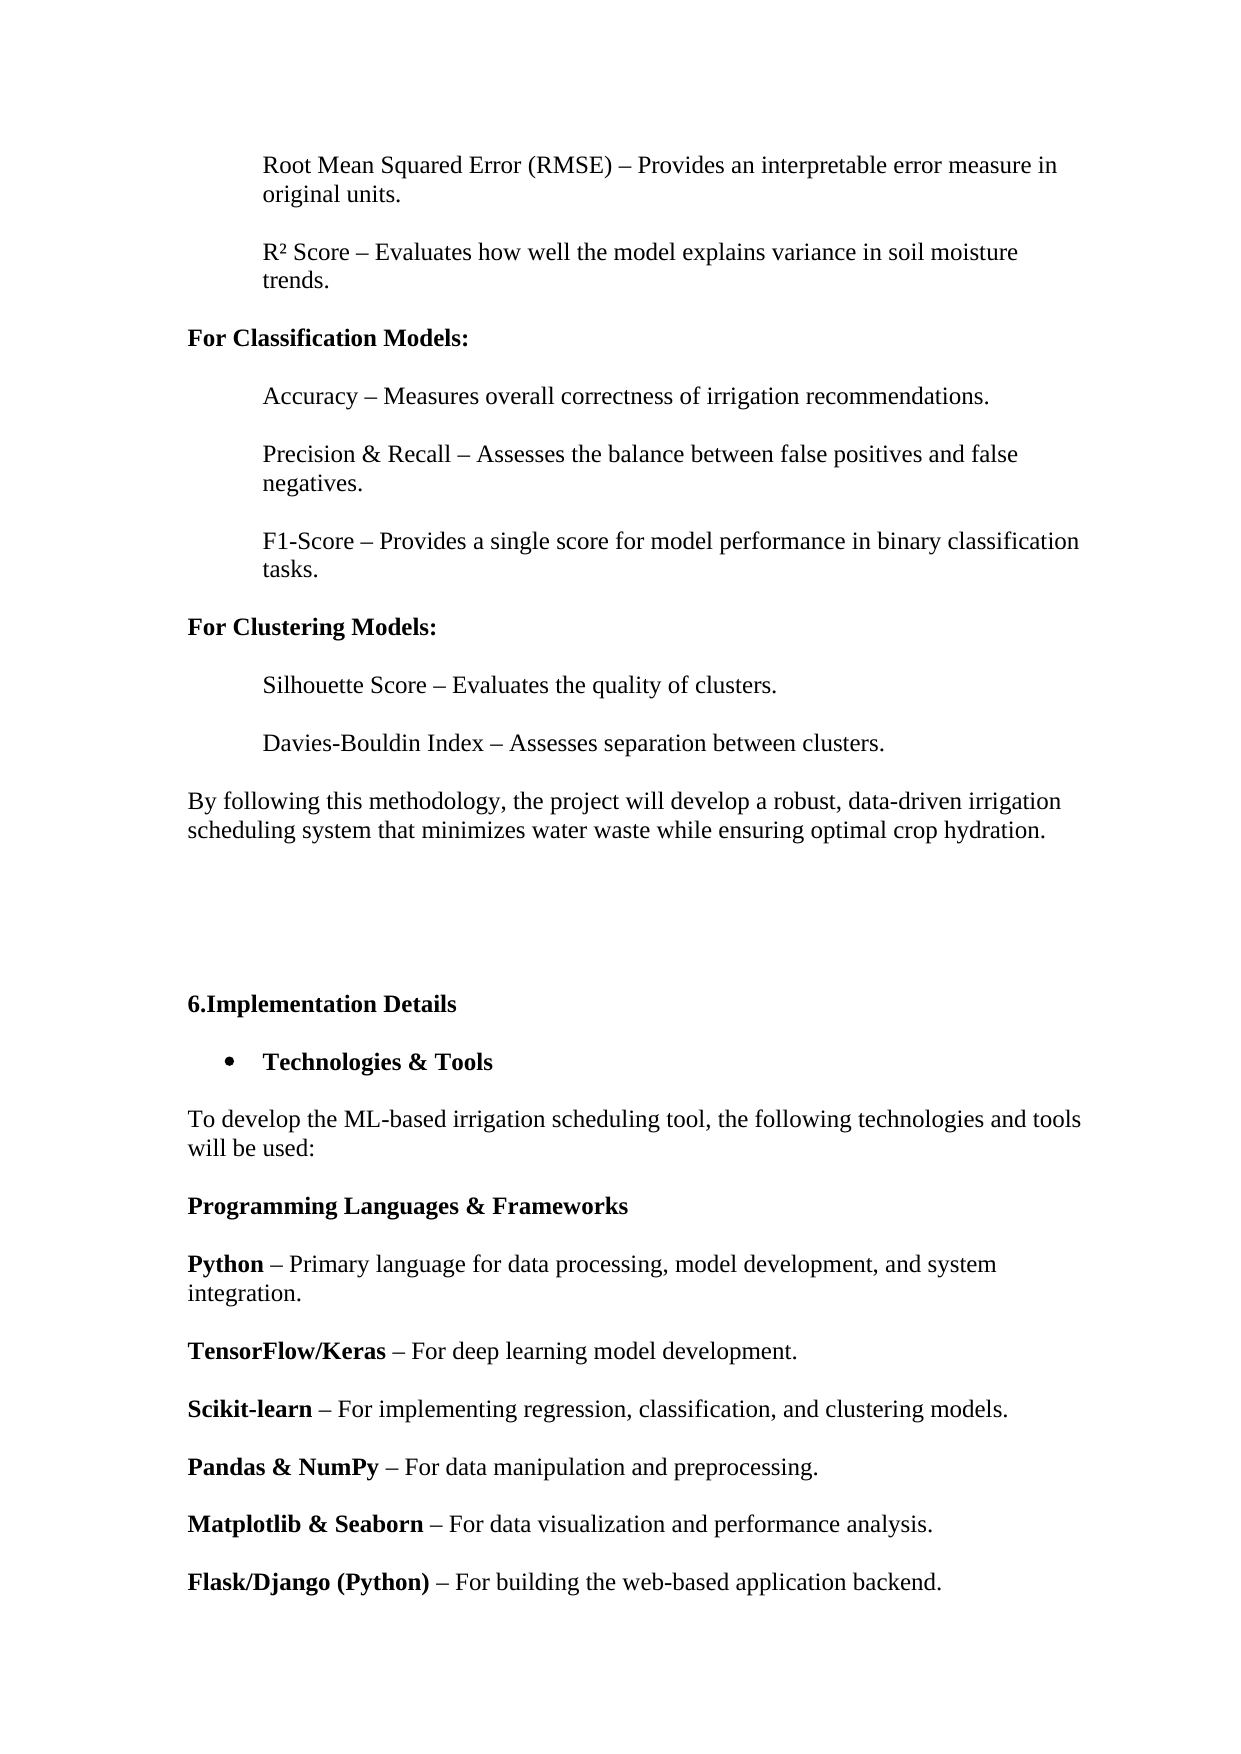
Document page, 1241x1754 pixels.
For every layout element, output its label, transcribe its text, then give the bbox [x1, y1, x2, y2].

text Accuracy – Measures overall correctness of irrigation recommendations. [262, 381, 1090, 410]
text Silhouette Score – Evaluates the quality of clusters. [262, 670, 1090, 699]
list Technologies & Tools [225, 1047, 1090, 1075]
text Matplotlib & Seaborn – For data visualization and performance analysis. [187, 1509, 1090, 1538]
text Davies-Bouldin Index – Assesses separation between clusters. [262, 728, 1090, 757]
text 6.Implementation Details [187, 989, 1090, 1017]
text R² Score – Evaluates how well the model explains variance in soil moisture trends. [262, 237, 1090, 294]
text To develop the ML-based irrigation scheduling tool, the following technologies and tools will be used: [187, 1104, 1090, 1162]
text Programming Languages & Frameworks [187, 1191, 1090, 1220]
text Flask/Django (Python) – For building the web-based application backend. [187, 1567, 1090, 1596]
text For Classification Models: [187, 323, 1090, 352]
text For Clustering Models: [187, 612, 1090, 641]
text By following this methodology, the project will develop a robust, data-driven irrigation scheduling system that minimizes water waste while ensuring optimal crop hydration. [187, 786, 1090, 844]
text TensorFlow/Keras – For deep learning model development. [187, 1336, 1090, 1364]
text F1-Score – Provides a single score for model performance in binary classification tasks. [262, 526, 1090, 583]
text Root Mean Squared Error (RMSE) – Provides an interpretable error measure in original units. [262, 150, 1090, 207]
text Pandas & NumPy – For data manipulation and preprocessing. [187, 1452, 1090, 1480]
text Scikit-learn – For implementing regression, classification, and clustering models. [187, 1394, 1090, 1422]
text Python – Primary language for data processing, model development, and system integration. [187, 1249, 1090, 1307]
text Precision & Recall – Assesses the balance between false positives and false negatives. [262, 439, 1090, 497]
